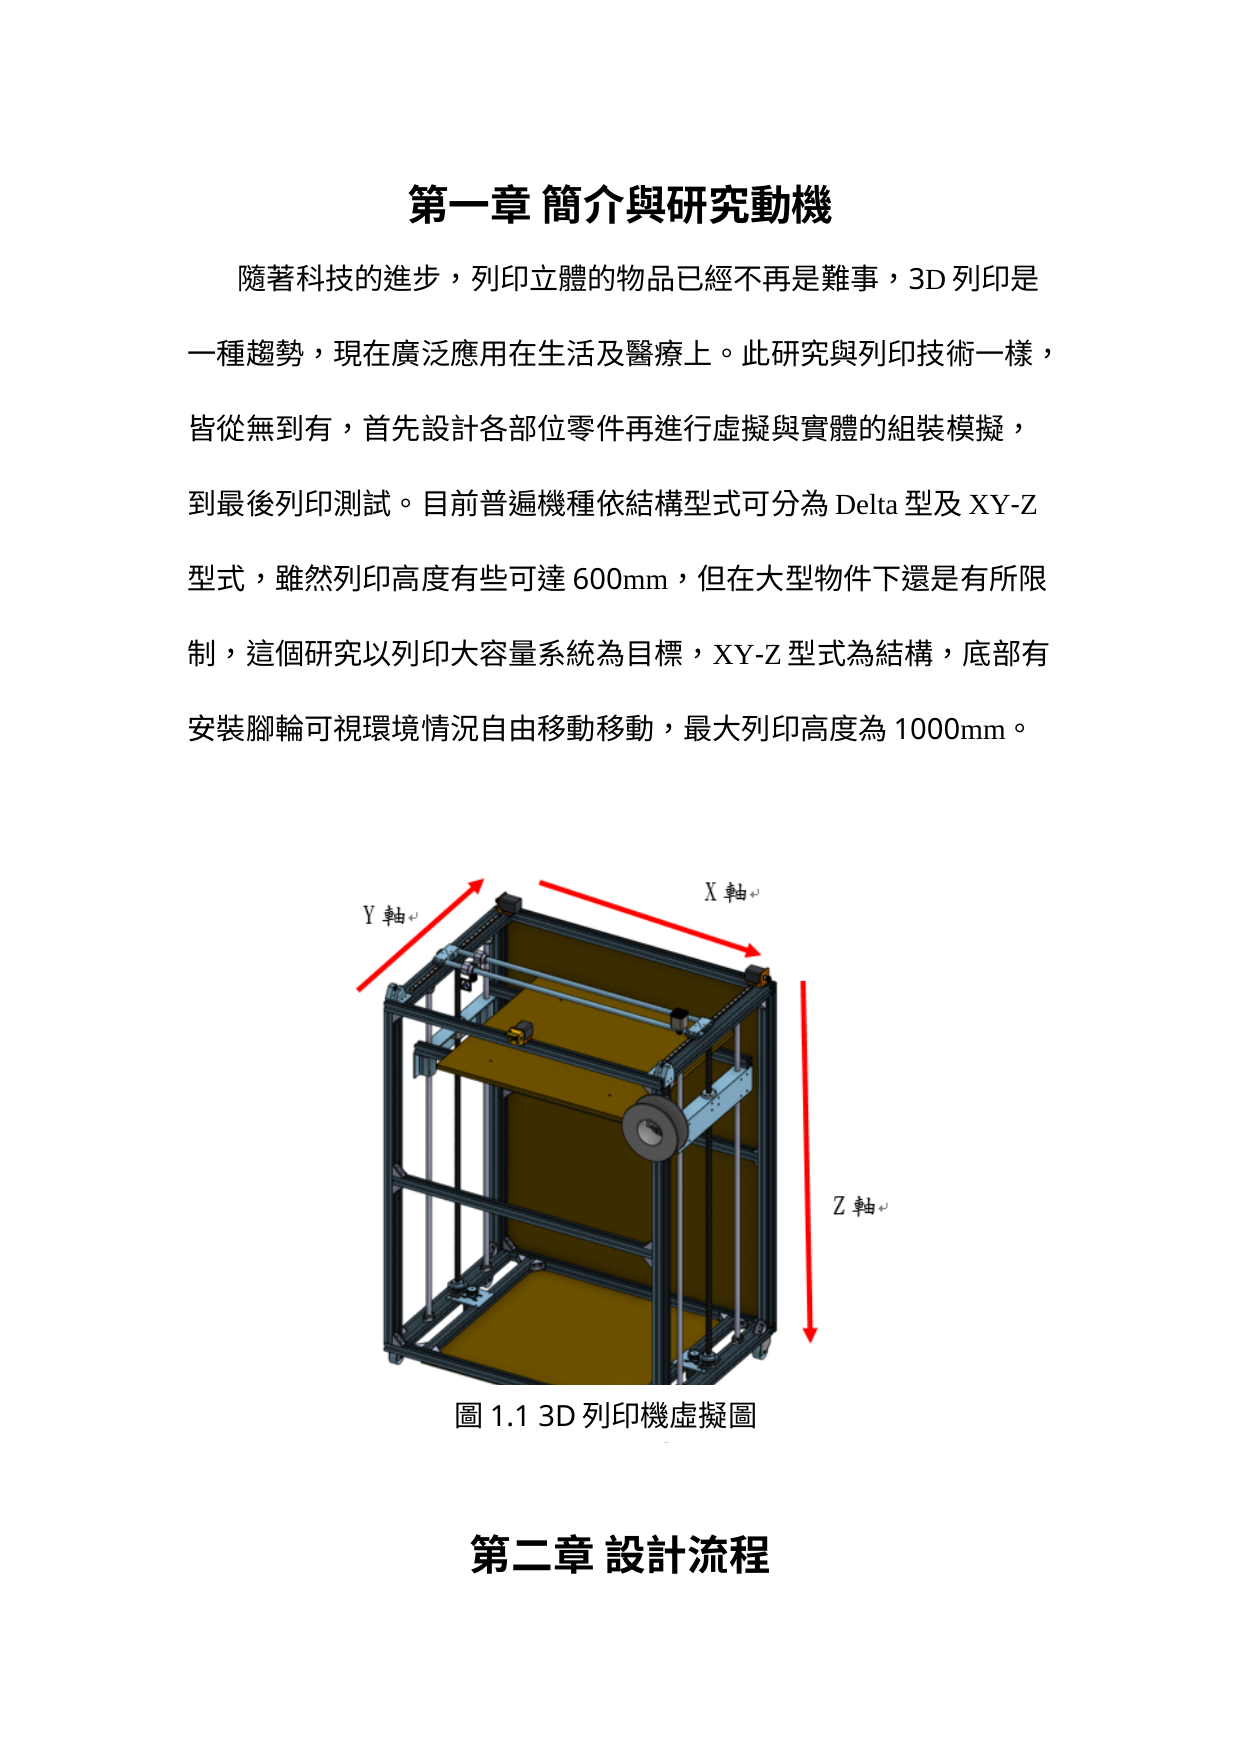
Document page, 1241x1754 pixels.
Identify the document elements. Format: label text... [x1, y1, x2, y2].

picture [342, 828, 898, 1448]
text 第一章 簡介與研究動機 [187, 164, 1053, 239]
text 隨著科技的進步，列印立體的物品已經不再是難事，3D列印是一種趨勢，現在廣泛應用在生活及醫療上。此研究與列印技術一樣，皆從無到有，首先設計各部位零件再進行虛擬與實體的組裝模擬，到最後列印測試。目前普遍機種依結構型式可分為Delta型及XY-Z型式，雖然列印高度有些可達600mm，但在大型物件下還是有所限制，這個研究以列印大容量系統為目標，XY-Z型式為結構，底部有安裝腳輪可視環境情況自由移動移動，最大列印高度為1000mm。 [187, 239, 1053, 764]
text 第二章 設計流程 [187, 1514, 1053, 1589]
